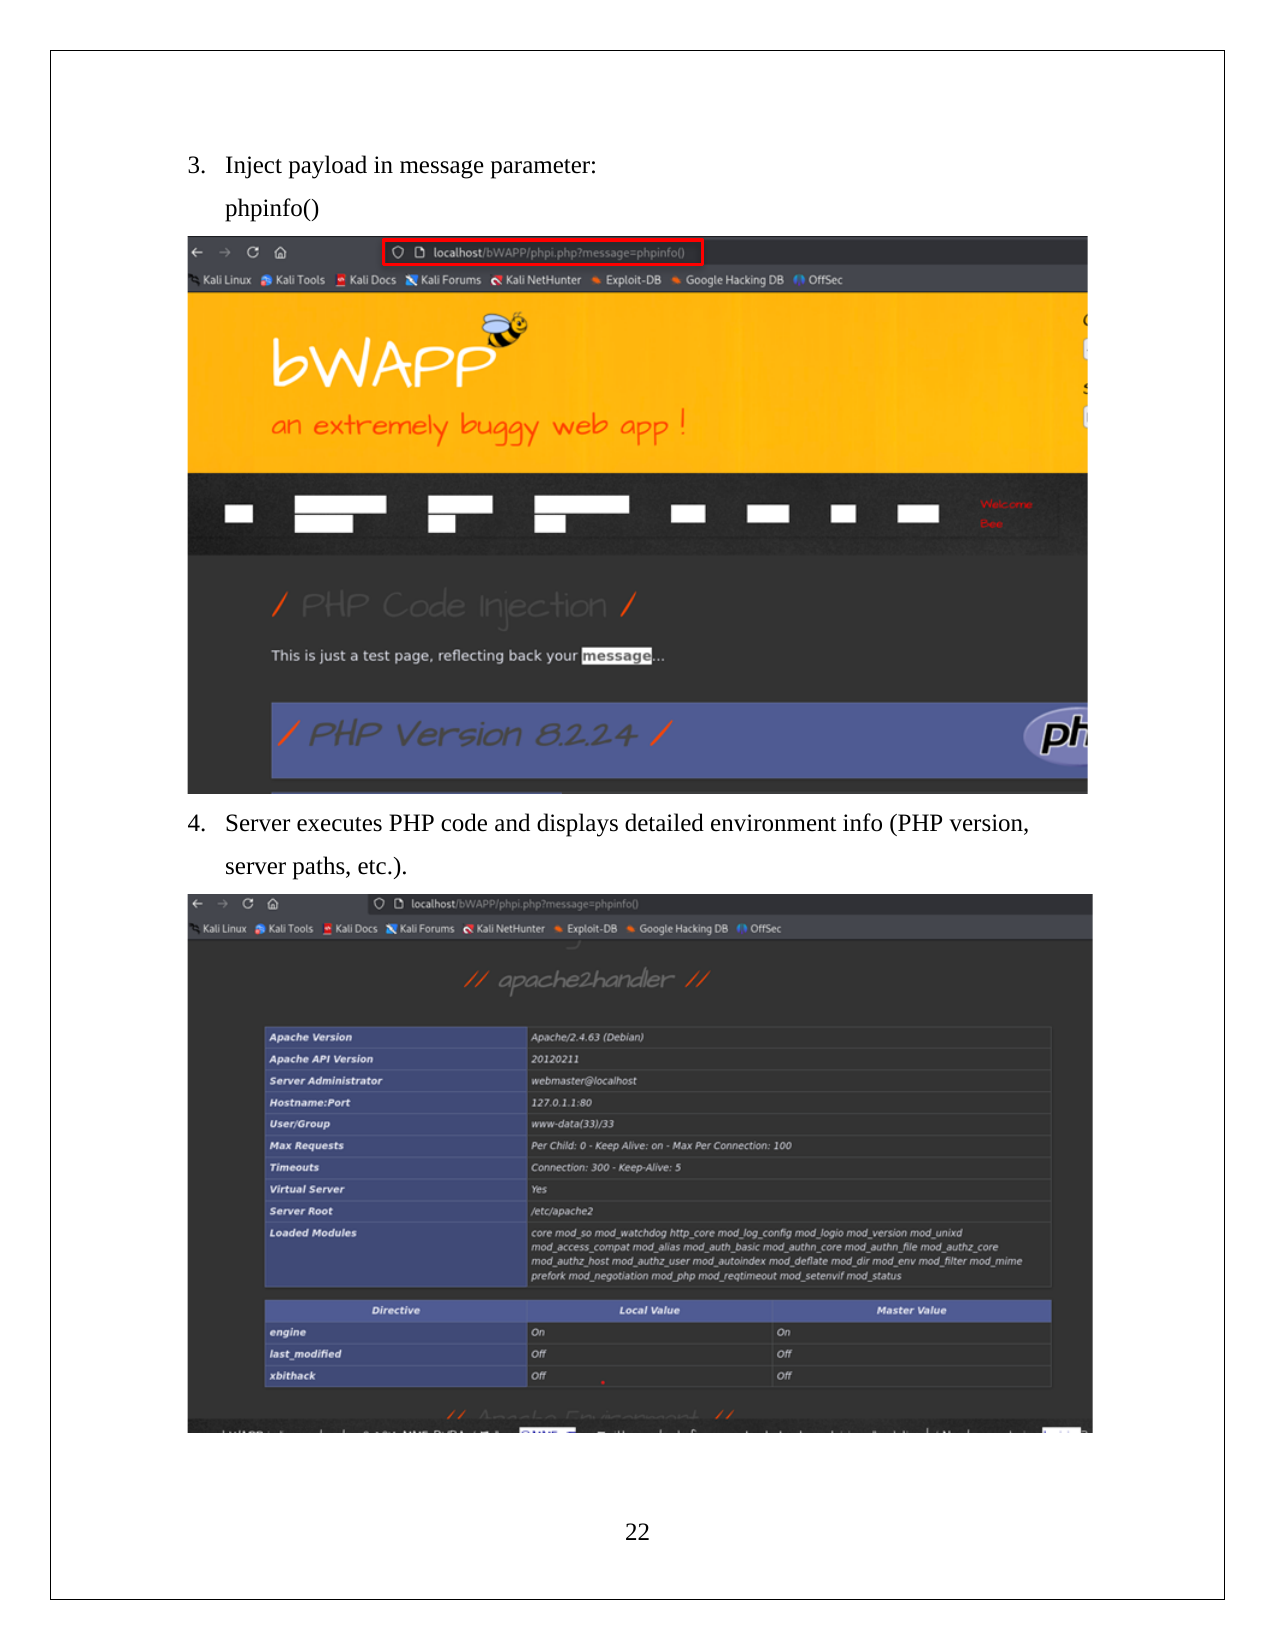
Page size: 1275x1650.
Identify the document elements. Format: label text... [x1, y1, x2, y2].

text phpinfo() [187, 193, 1087, 222]
list Inject payload in message parameter: [187, 150, 1087, 179]
picture [187, 894, 1093, 1433]
list Server executes PHP code and displays detailed environment info (PHP version, server paths, etc.). [187, 808, 1087, 880]
picture [187, 236, 1088, 794]
